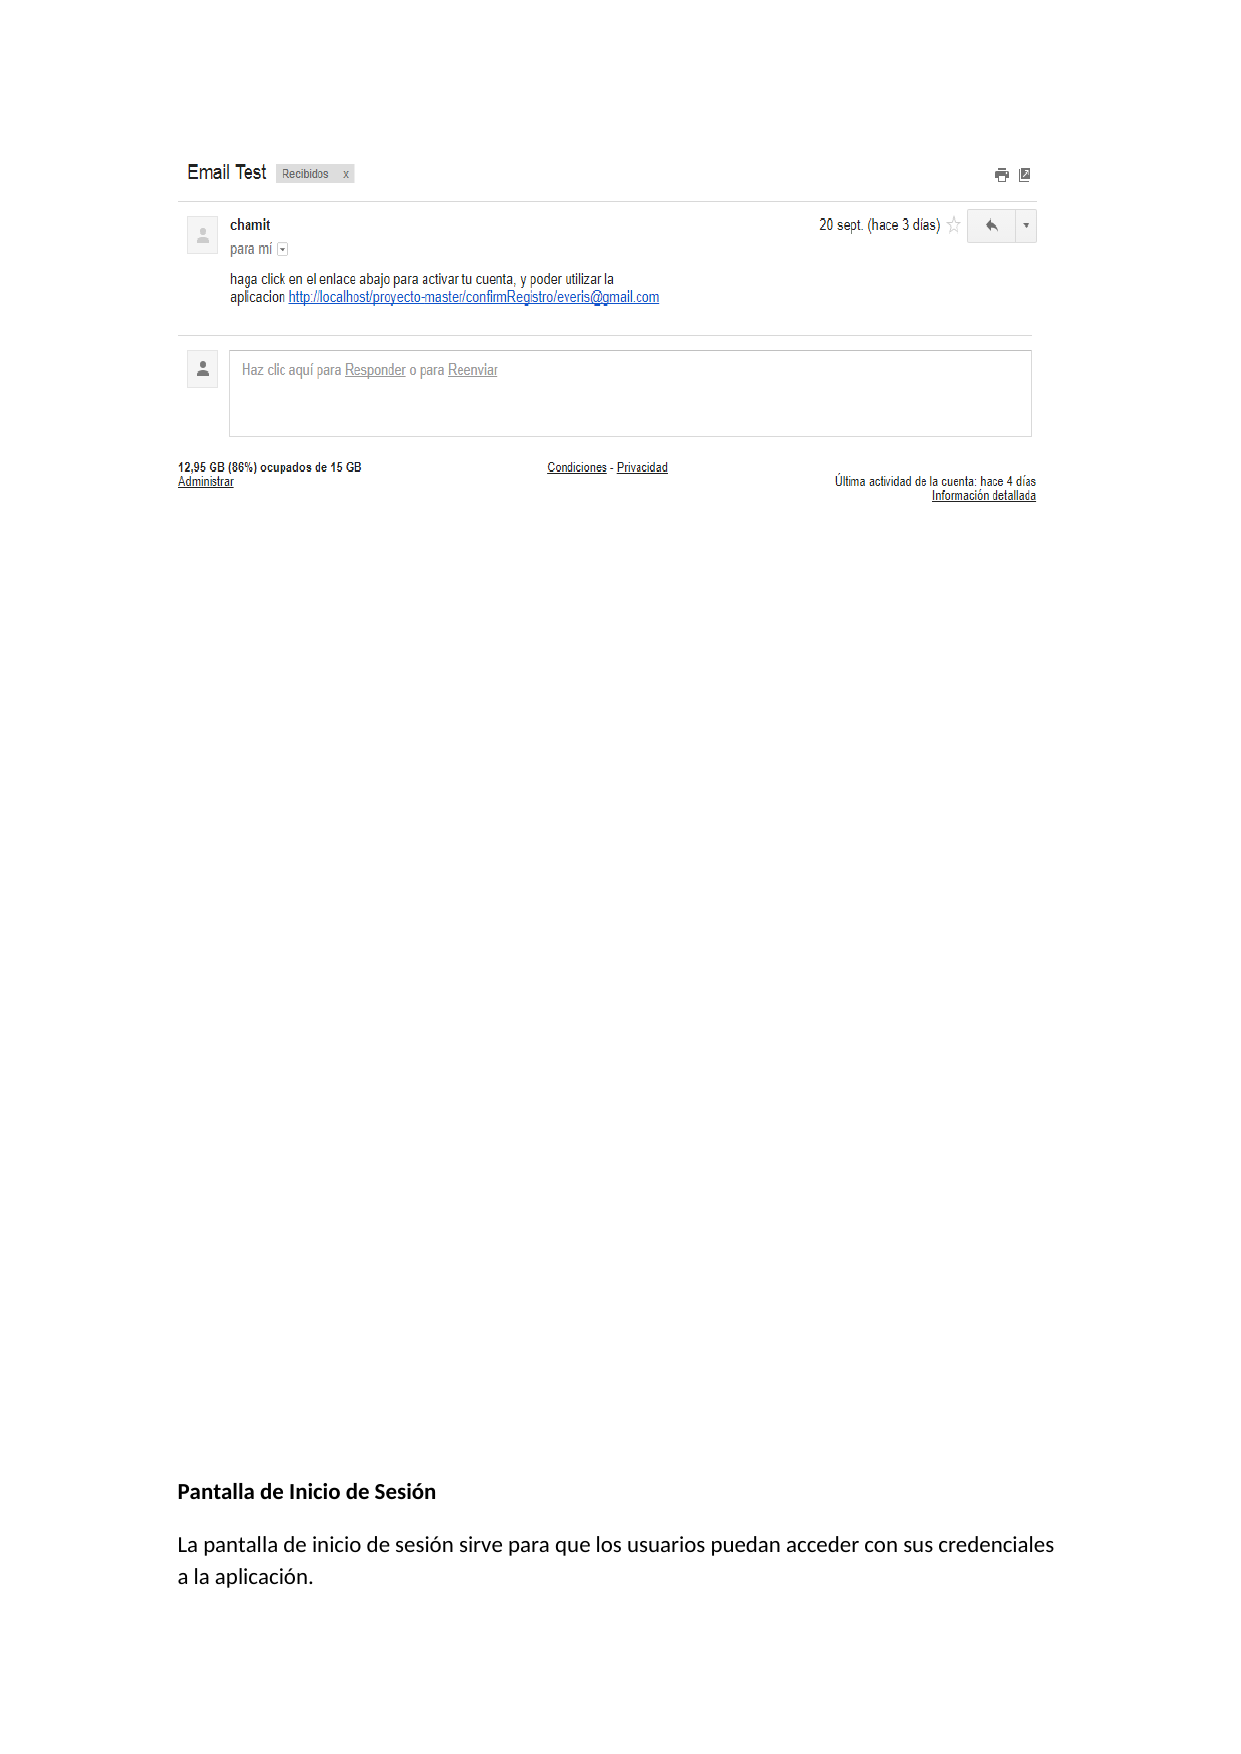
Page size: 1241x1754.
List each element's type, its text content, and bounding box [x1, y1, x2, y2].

text La pantalla de inicio de sesión sirve para que los usuarios puedan acceder con sus credenciales a la aplicación. [177, 1530, 1063, 1590]
picture [177, 147, 1063, 604]
text Pantalla de Inicio de Sesión [177, 1477, 1063, 1505]
